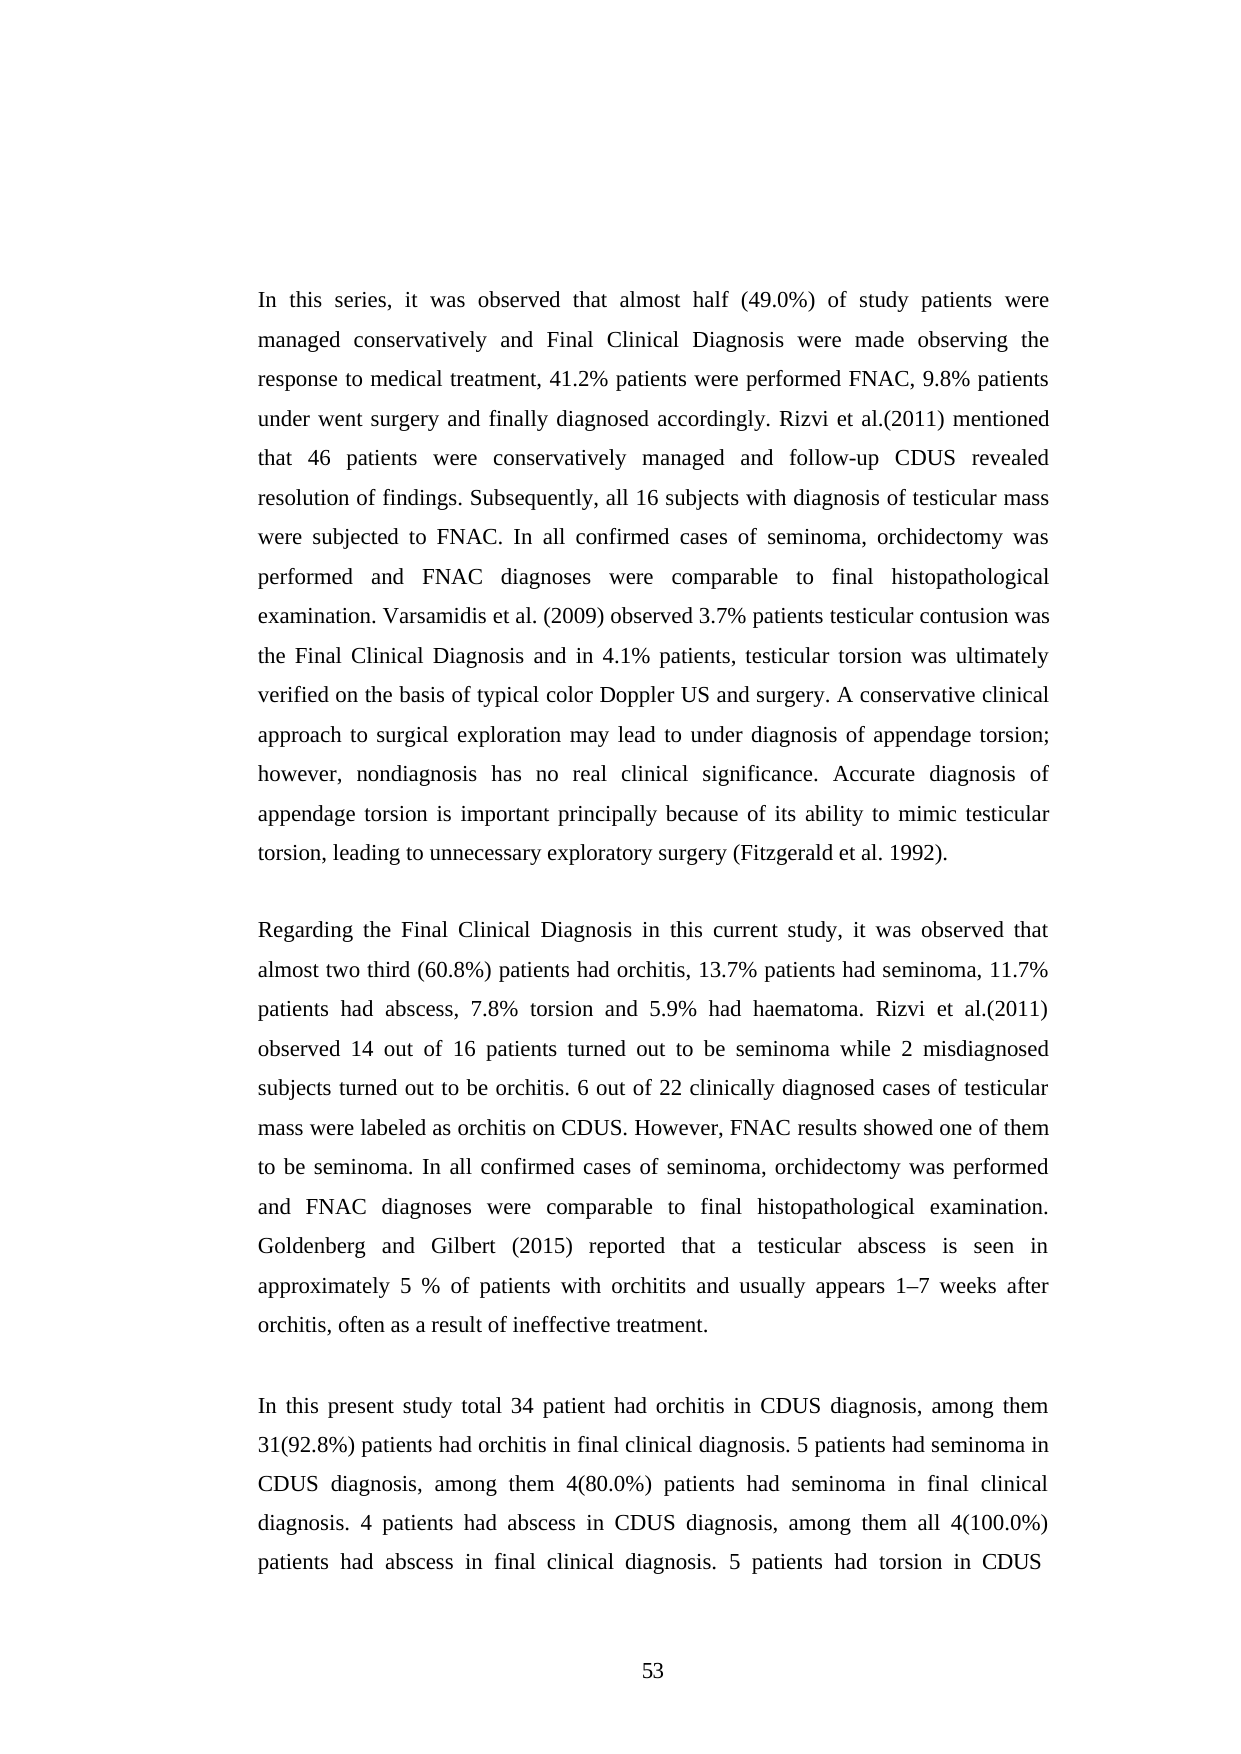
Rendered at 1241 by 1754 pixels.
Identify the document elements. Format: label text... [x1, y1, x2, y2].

text Regarding the Final Clinical Diagnosis in this current study, it was observed that almost two third (60.8%) patients had orchitis, 13.7% patients had seminoma, 11.7% patients had abscess, 7.8% torsion and 5.9% had haematoma. Rizvi et al.(2011) observed 14 out of 16 patients turned out to be seminoma while 2 misdiagnosed subjects turned out to be orchitis. 6 out of 22 clinically diagnosed cases of testicular mass were labeled as orchitis on CDUS. However, FNAC results showed one of them to be seminoma. In all confirmed cases of seminoma, orchidectomy was performed and FNAC diagnoses were comparable to final histopathological examination. Goldenberg and Gilbert (2015) reported that a testicular abscess is seen in approximately 5 % of patients with orchitits and usually appears 1–7 weeks after orchitis, often as a result of ineffective treatment. [258, 916, 1050, 1337]
text In this series, it was observed that almost half (49.0%) of study patients were managed conservatively and Final Clinical Diagnosis were made observing the response to medical treatment, 41.2% patients were performed FNAC, 9.8% patients under went surgery and finally diagnosed accordingly. Rizvi et al.(2011) mentioned that 46 patients were conservatively managed and follow-up CDUS revealed resolution of findings. Subsequently, all 16 subjects with diagnosis of testicular mass were subjected to FNAC. In all confirmed cases of seminoma, orchidectomy was performed and FNAC diagnoses were comparable to final histopathological examination. Varsamidis et al. (2009) observed 3.7% patients testicular contusion was the Final Clinical Diagnosis and in 4.1% patients, testicular torsion was ultimately verified on the basis of typical color Doppler US and surgery. A conservative clinical approach to surgical exploration may lead to under diagnosis of appendage torsion; however, nondiagnosis has no real clinical significance. Accurate diagnosis of appendage torsion is important principally because of its ability to mimic testicular torsion, leading to unnecessary exploratory surgery (Fitzgerald et al. 1992). [258, 287, 1051, 866]
text In this present study total 34 patient had orchitis in CDUS diagnosis, among them 31(92.8%) patients had orchitis in final clinical diagnosis. 5 patients had seminoma in CDUS diagnosis, among them 4(80.0%) patients had seminoma in final clinical diagnosis. 4 patients had abscess in CDUS diagnosis, among them all 4(100.0%) patients had abscess in final clinical diagnosis. 5 patients had torsion in CDUS [258, 1392, 1050, 1574]
